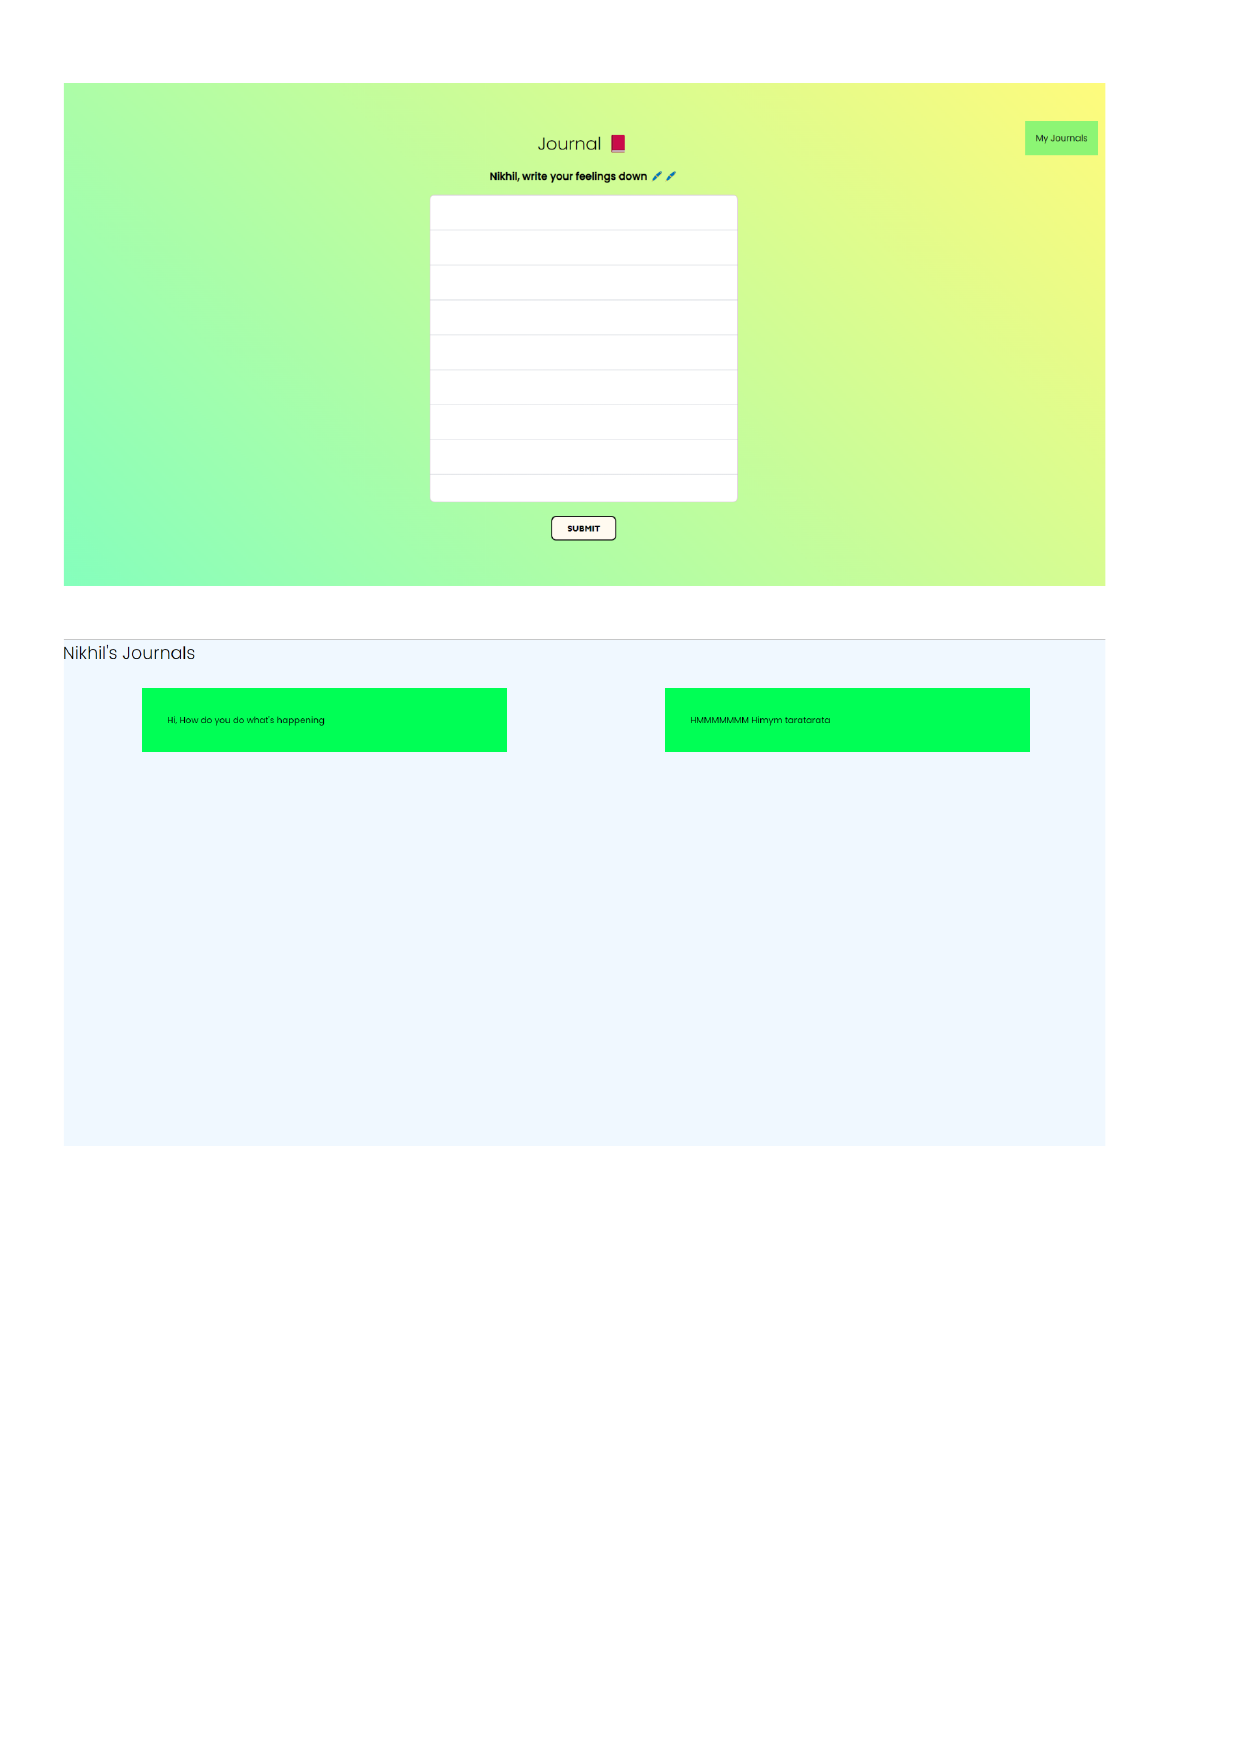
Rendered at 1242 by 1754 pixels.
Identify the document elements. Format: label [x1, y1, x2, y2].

picture [63, 83, 1106, 586]
picture [63, 639, 1106, 1146]
